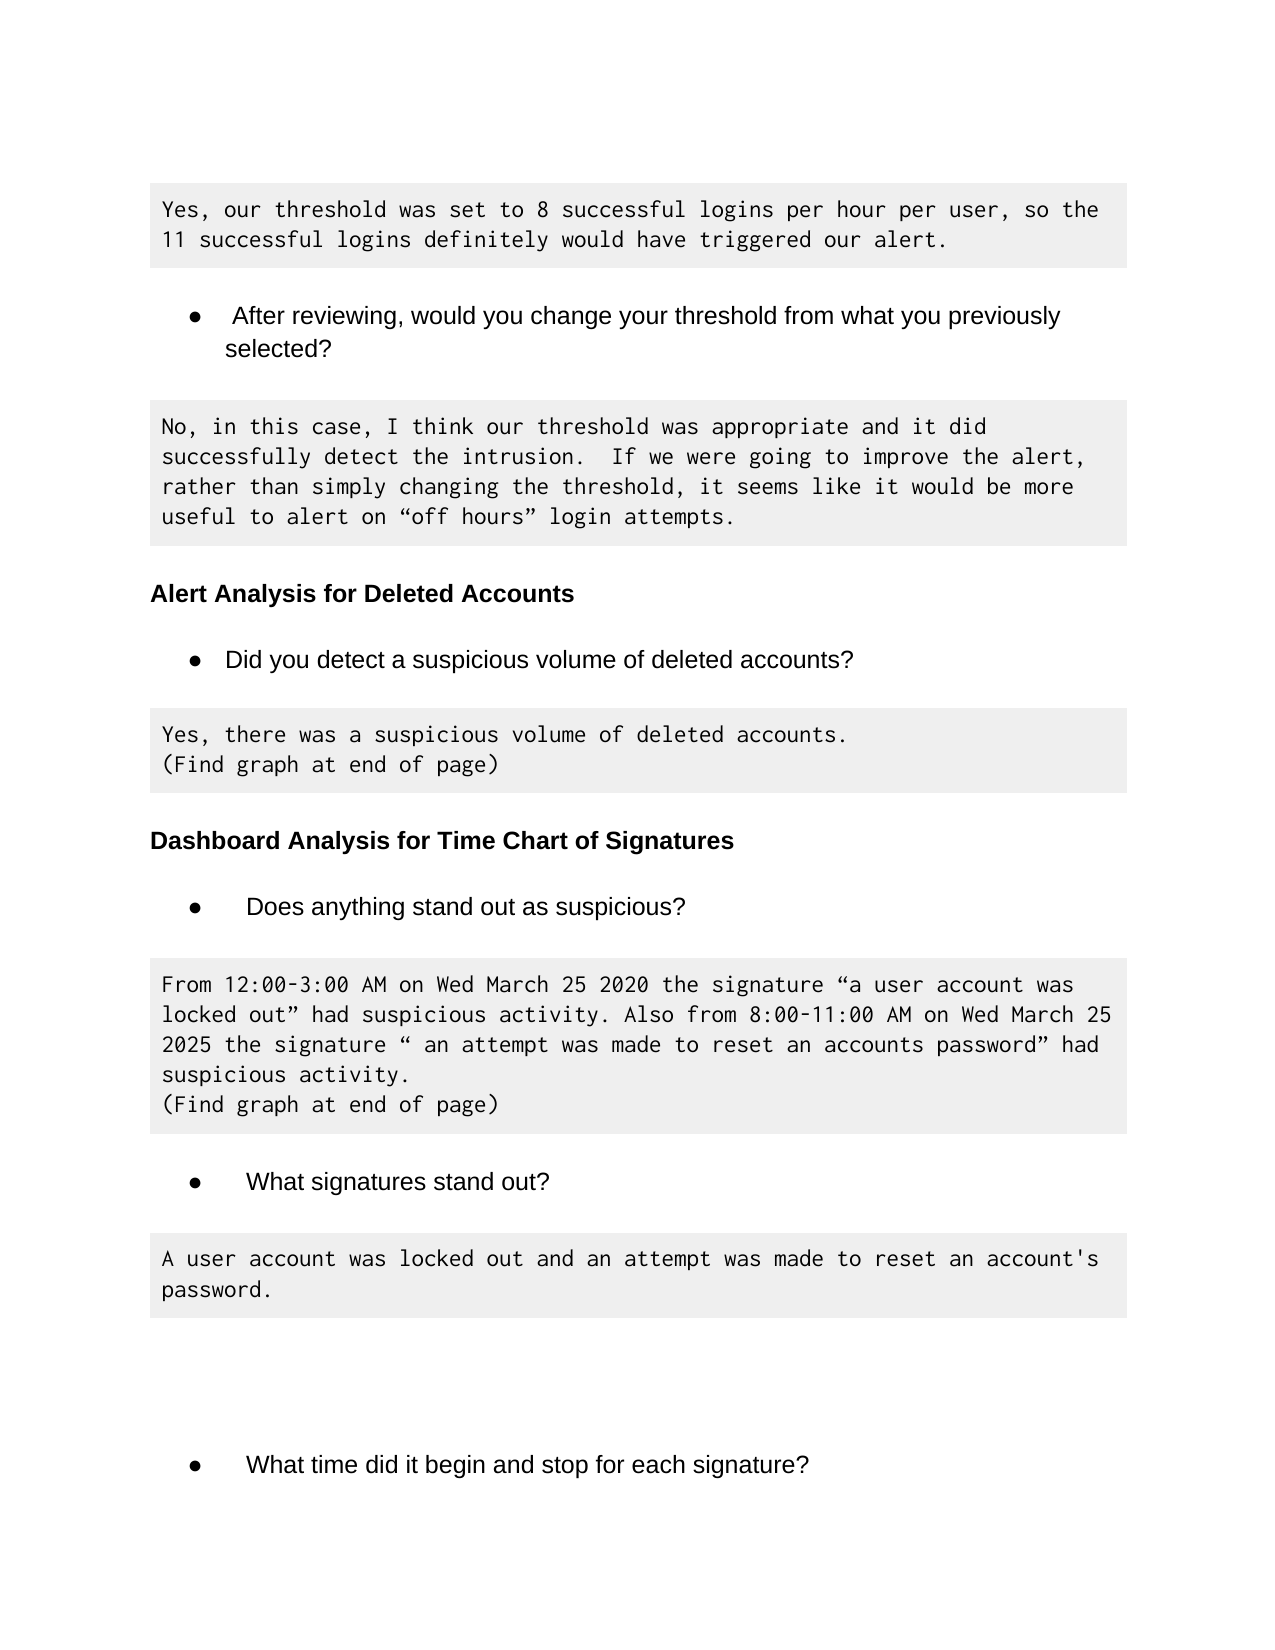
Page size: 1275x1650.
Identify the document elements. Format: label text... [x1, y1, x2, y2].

table_header Yes, our threshold was set to 8 successful logins per hour per user, so the 11 successful logins definitely would have triggered our alert. [152, 185, 1125, 266]
list Does anything stand out as suspicious? [187, 892, 1125, 921]
table_header No, in this case, I think our threshold was appropriate and it did successfully detect the intrusion. If we were going to improve the alert, rather than simply changing the threshold, it seems like it would be more useful to alert on “off hours” login attempts. [152, 403, 1125, 544]
text Dashboard Analysis for Time Chart of Signatures [150, 826, 1125, 855]
table_header A user account was locked out and an attempt was made to reset an account's password. [152, 1235, 1125, 1316]
list What signatures stand out? [187, 1167, 1125, 1196]
list After reviewing, would you change your threshold from what you previously selected? [187, 301, 1125, 363]
list What time did it begin and stop for each signature? [187, 1450, 1125, 1479]
table_header From 12:00-3:00 AM on Wed March 25 2020 the signature “a user account was locked out” had suspicious activity. Also from 8:00-11:00 AM on Wed March 25 2025 the signature “ an attempt was made to reset an accounts password” had suspicious activity. (Find graph at end of page) [152, 960, 1125, 1132]
table_header Yes, there was a suspicious volume of deleted accounts. (Find graph at end of page) [152, 710, 1125, 791]
list Did you detect a suspicious volume of deleted accounts? [187, 645, 1125, 673]
text Alert Analysis for Deleted Accounts [150, 579, 1125, 607]
